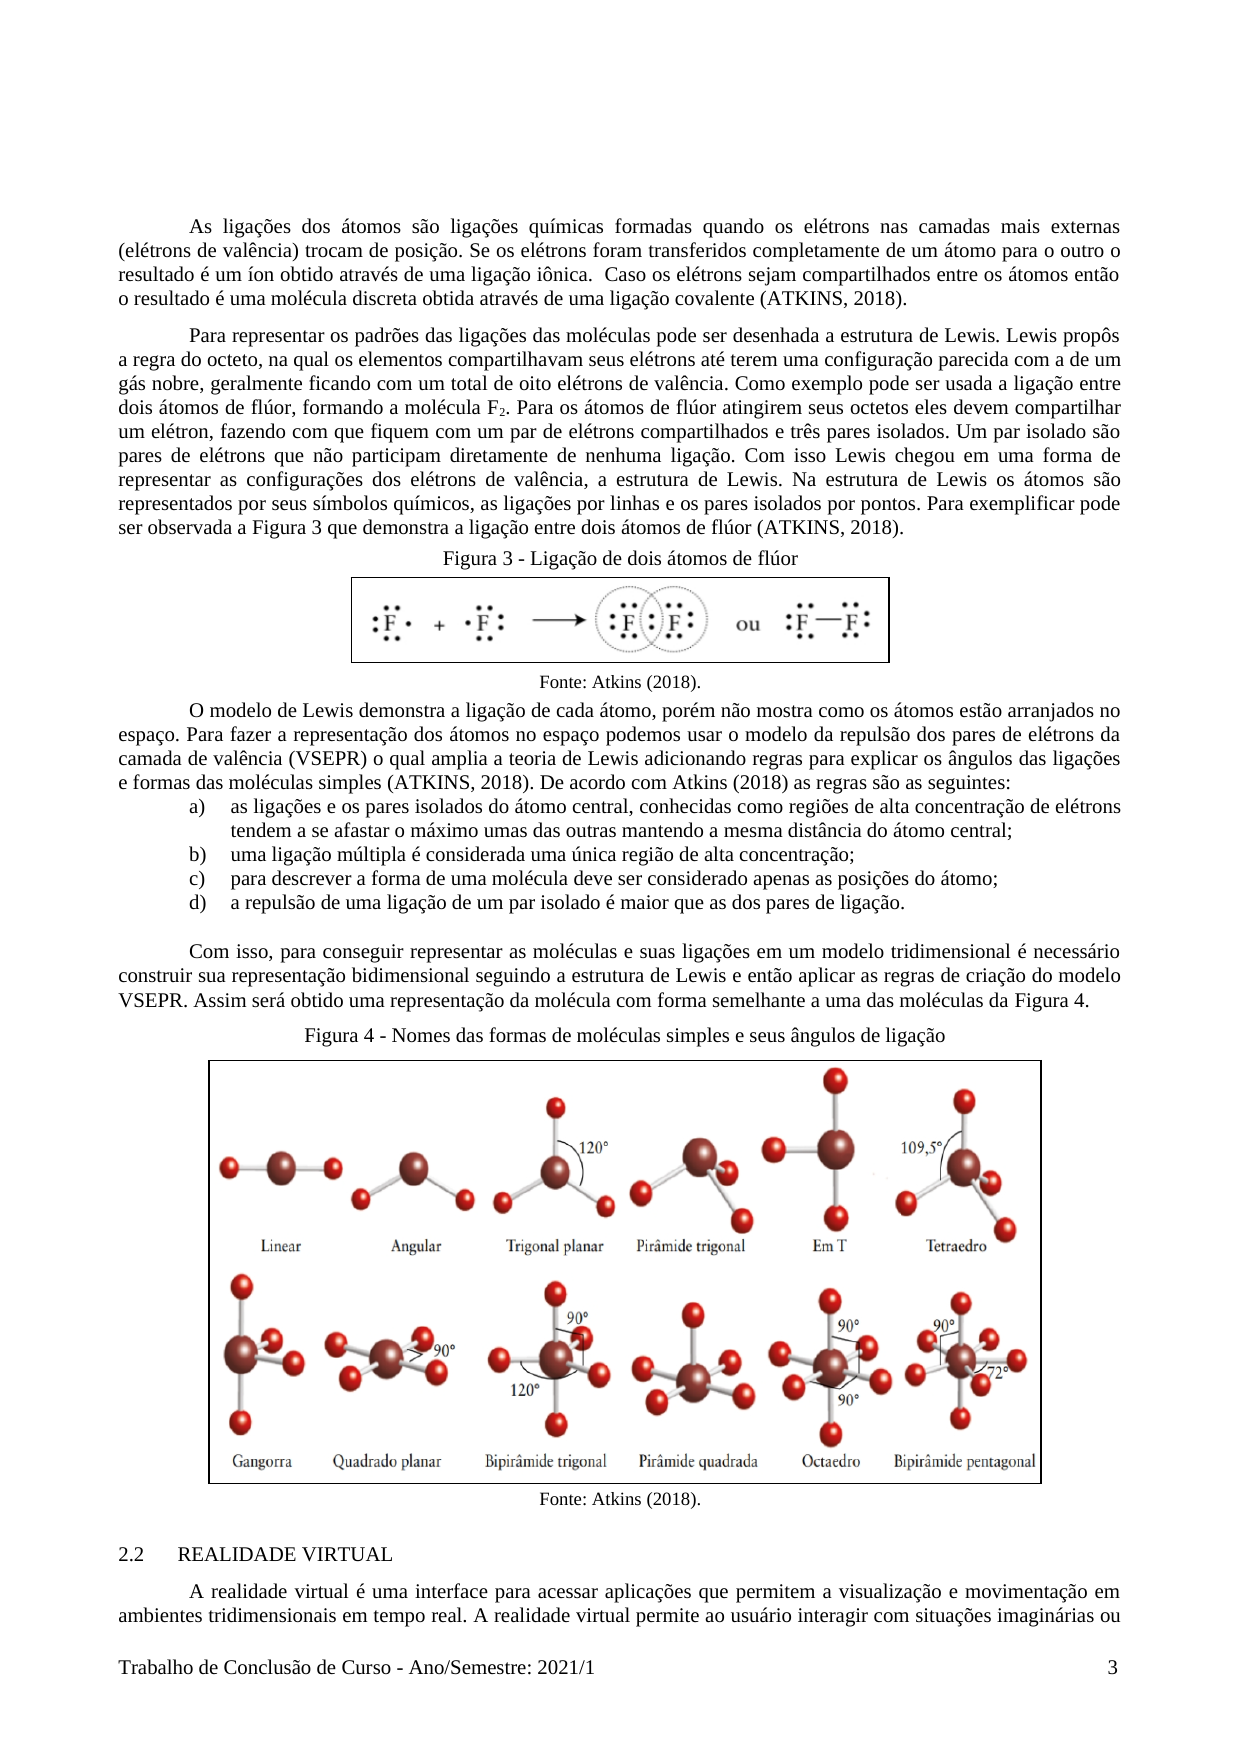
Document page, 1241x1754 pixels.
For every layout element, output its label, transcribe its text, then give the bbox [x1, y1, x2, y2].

list as ligações e os pares isolados do átomo central, conhecidas como regiões de alta concentração de elétrons tendem a se afastar o máximo umas das outras mantendo a mesma distância do átomo central; [189, 794, 1122, 842]
text a repulsão de uma ligação de um par isolado é maior que as dos pares de ligação. [189, 890, 1122, 914]
text uma ligação múltipla é considerada uma única região de alta concentração; [189, 842, 1122, 866]
text Com isso, para conseguir representar as moléculas e suas ligações em um modelo tridimensional é necessário construir sua representação bidimensional seguindo a estrutura de Lewis e então aplicar as regras de criação do modelo VSEPR. Assim será obtido uma representação da molécula com forma semelhante a uma das moléculas da Figura 4. [118, 939, 1122, 1012]
picture [210, 1061, 1040, 1483]
text para descrever a forma de uma molécula deve ser considerado apenas as posições do átomo; [189, 866, 1122, 890]
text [118, 1579, 1122, 1627]
picture [352, 578, 888, 662]
subtitle Realidade Virtual [118, 1542, 1122, 1566]
text O modelo de Lewis demonstra a ligação de cada átomo, porém não mostra como os átomos estão arranjados no espaço. Para fazer a representação dos átomos no espaço podemos usar o modelo da repulsão dos pares de elétrons da camada de valência (VSEPR) o qual amplia a teoria de Lewis adicionando regras para explicar os ângulos das ligações e formas das moléculas simples (ATKINS, 2018). De acordo com Atkins (2018) as regras são as seguintes: [118, 698, 1122, 794]
text Para representar os padrões das ligações das moléculas pode ser desenhada a estrutura de Lewis. Lewis propôs a regra do octeto, na qual os elementos compartilhavam seus elétrons até terem uma configuração parecida com a de um gás nobre, geralmente ficando com um total de oito elétrons de valência. Como exemplo pode ser usada a ligação entre dois átomos de flúor, formando a molécula F2. Para os átomos de flúor atingirem seus octetos eles devem compartilhar um elétron, fazendo com que fiquem com um par de elétrons compartilhados e três pares isolados. Um par isolado são pares de elétrons que não participam diretamente de nenhuma ligação. Com isso Lewis chegou em uma forma de representar as configurações dos elétrons de valência, a estrutura de Lewis. Na estrutura de Lewis os átomos são representados por seus símbolos químicos, as ligações por linhas e os pares isolados por pontos. Para exemplificar pode ser observada a Figura 3 que demonstra a ligação entre dois átomos de flúor (ATKINS, 2018). [118, 322, 1122, 539]
text As ligações dos átomos são ligações químicas formadas quando os elétrons nas camadas mais externas (elétrons de valência) trocam de posição. Se os elétrons foram transferidos completamente de um átomo para o outro o resultado é um íon obtido através de uma ligação iônica. Caso os elétrons sejam compartilhados entre os átomos então o resultado é uma molécula discreta obtida através de uma ligação covalente (ATKINS, 2018). [118, 214, 1122, 310]
